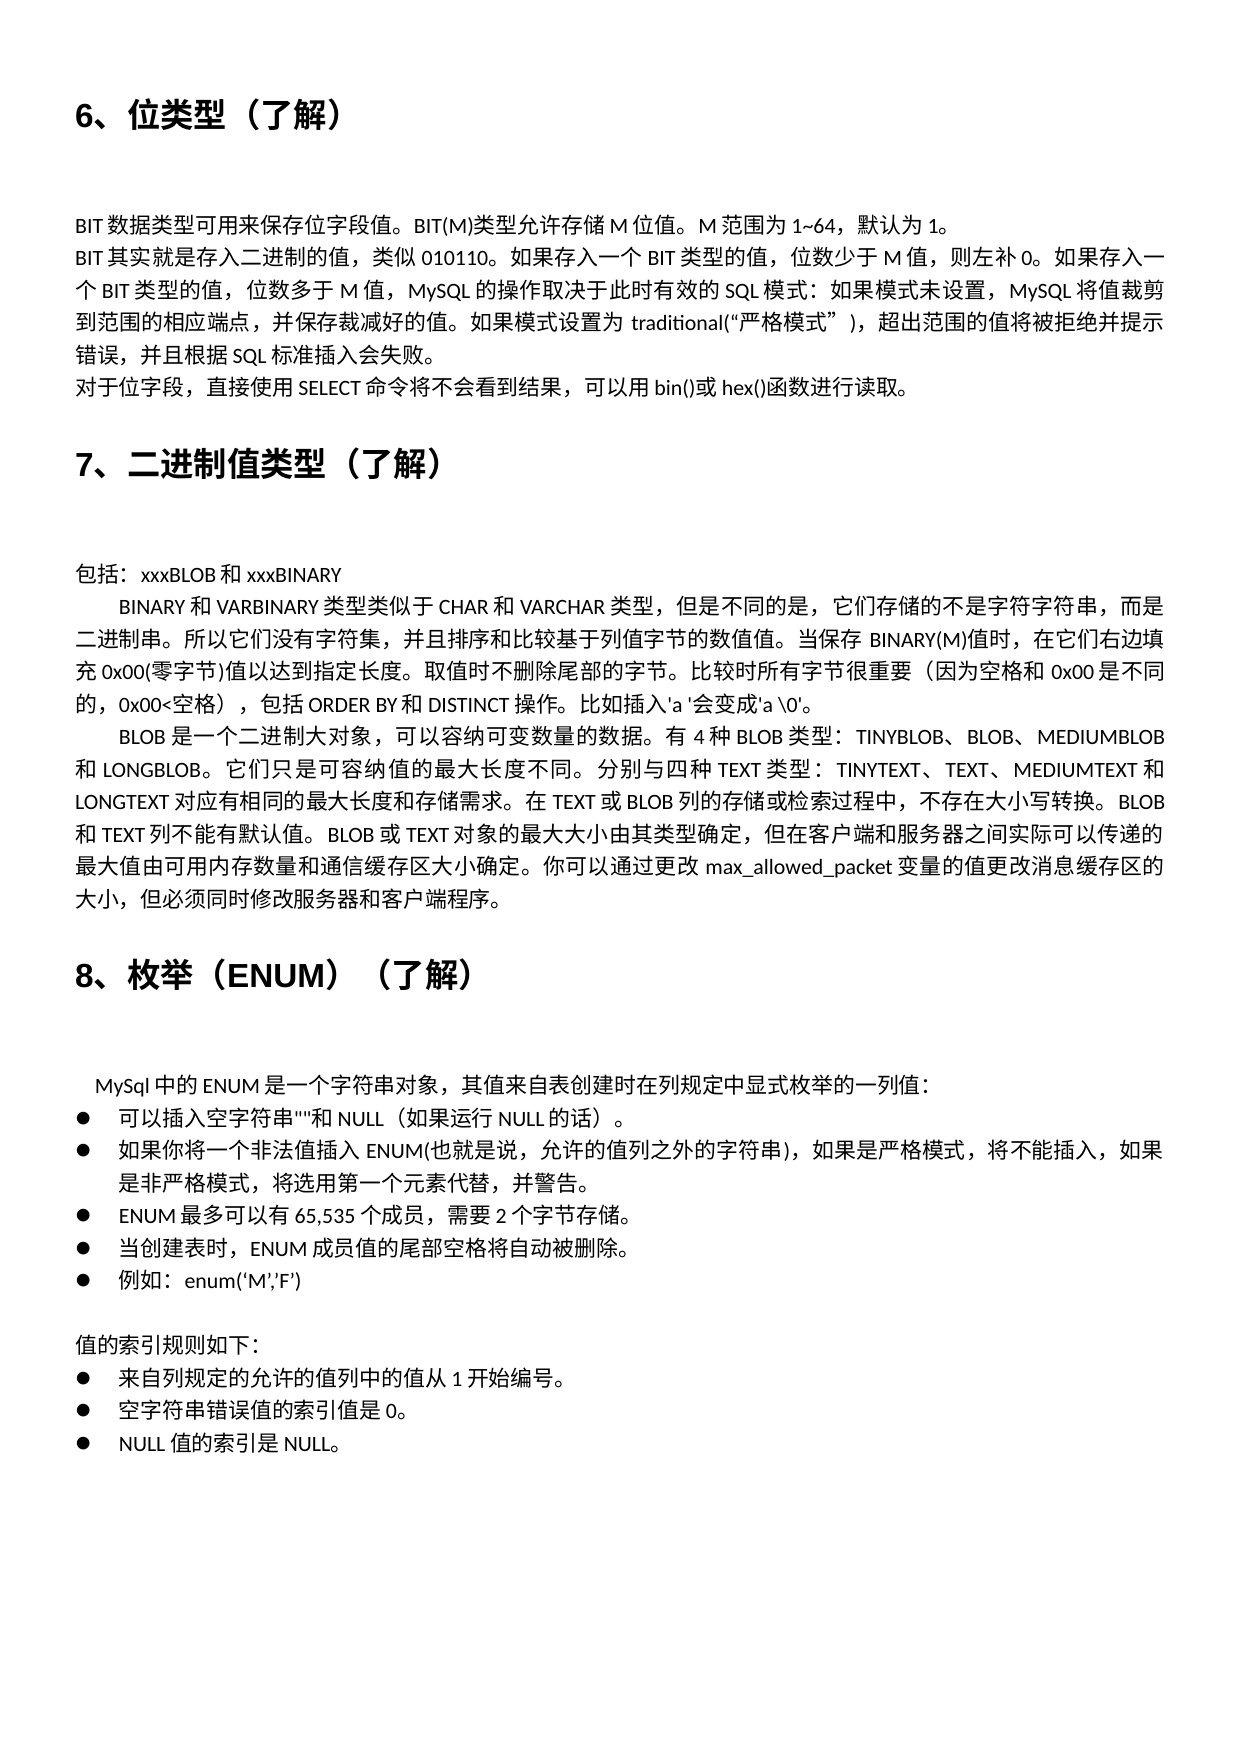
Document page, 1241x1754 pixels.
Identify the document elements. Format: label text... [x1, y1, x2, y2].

list 包括：xxxBLOB和xxxBINARY [75, 556, 1165, 589]
text 值的索引规则如下： [75, 1328, 1165, 1360]
text BIT其实就是存入二进制的值，类似010110。如果存入一个BIT类型的值，位数少于M值，则左补0。如果存入一个BIT类型的值，位数多于M值，MySQL的操作取决于此时有效的SQL模式：如果模式未设置，MySQL将值裁剪到范围的相应端点，并保存裁减好的值。如果模式设置为traditional(“严格模式”)，超出范围的值将被拒绝并提示错误，并且根据SQL标准插入会失败。 [75, 240, 1165, 370]
list 当创建表时，ENUM成员值的尾部空格将自动被删除。 [75, 1230, 1165, 1263]
list 例如：enum(‘M’,’F’) [75, 1263, 1165, 1295]
list BLOB是一个二进制大对象，可以容纳可变数量的数据。有4种BLOB类型：TINYBLOB、BLOB、MEDIUMBLOB和LONGBLOB。它们只是可容纳值的最大长度不同。分别与四种TEXT类型：TINYTEXT、TEXT、MEDIUMTEXT和LONGTEXT对应有相同的最大长度和存储需求。在TEXT或BLOB列的存储或检索过程中，不存在大小写转换。BLOB和TEXT列不能有默认值。BLOB或TEXT对象的最大大小由其类型确定，但在客户端和服务器之间实际可以传递的最大值由可用内存数量和通信缓存区大小确定。你可以通过更改max_allowed_packet变量的值更改消息缓存区的大小，但必须同时修改服务器和客户端程序。 [75, 719, 1165, 914]
list 可以插入空字符串""和NULL（如果运行NULL的话）。 [75, 1100, 1165, 1133]
list 空字符串错误值的索引值是0。 [75, 1393, 1165, 1425]
subtitle 8、枚举（ENUM）（了解） [75, 941, 1165, 1006]
subtitle 6、位类型（了解） [75, 81, 1165, 146]
list 来自列规定的允许的值列中的值从1开始编号。 [75, 1360, 1165, 1393]
subtitle 7、二进制值类型（了解） [75, 429, 1165, 494]
list 如果你将一个非法值插入ENUM(也就是说，允许的值列之外的字符串)，如果是严格模式，将不能插入，如果是非严格模式，将选用第一个元素代替，并警告。 [75, 1133, 1165, 1198]
text 对于位字段，直接使用SELECT命令将不会看到结果，可以用bin()或hex()函数进行读取。 [75, 370, 1165, 402]
text BIT数据类型可用来保存位字段值。BIT(M)类型允许存储M位值。M范围为1~64，默认为1。 [75, 207, 1165, 240]
list ENUM最多可以有65,535个成员，需要2个字节存储。 [75, 1198, 1165, 1230]
list NULL值的索引是NULL。 [75, 1425, 1165, 1458]
text MySql中的ENUM是一个字符串对象，其值来自表创建时在列规定中显式枚举的一列值： [75, 1068, 1165, 1100]
list BINARY和VARBINARY类型类似于CHAR和VARCHAR类型，但是不同的是，它们存储的不是字符字符串，而是二进制串。所以它们没有字符集，并且排序和比较基于列值字节的数值值。当保存BINARY(M)值时，在它们右边填充0x00(零字节)值以达到指定长度。取值时不删除尾部的字节。比较时所有字节很重要（因为空格和0x00是不同的，0x00<空格），包括ORDER BY和DISTINCT操作。比如插入'a '会变成'a \0'。 [75, 589, 1165, 719]
